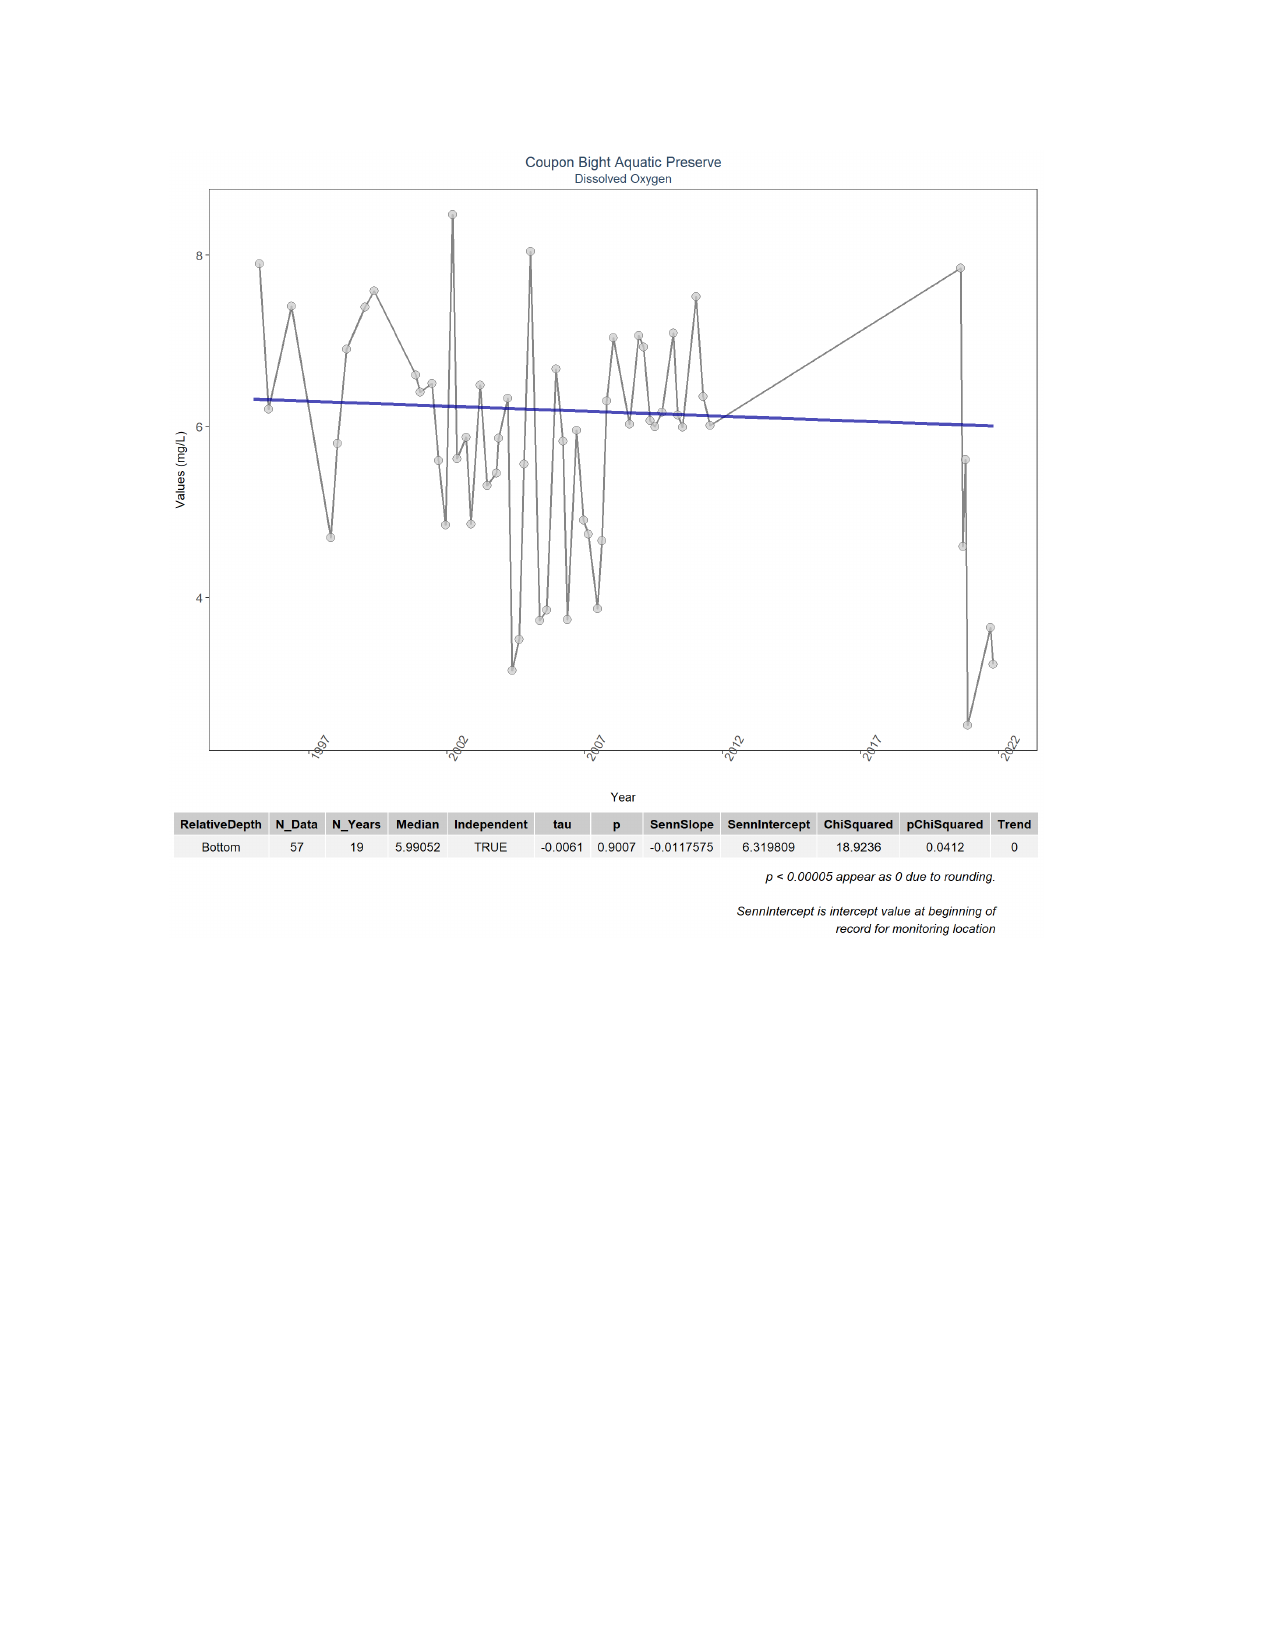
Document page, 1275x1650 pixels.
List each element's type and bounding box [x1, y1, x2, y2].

picture [168, 150, 1044, 938]
